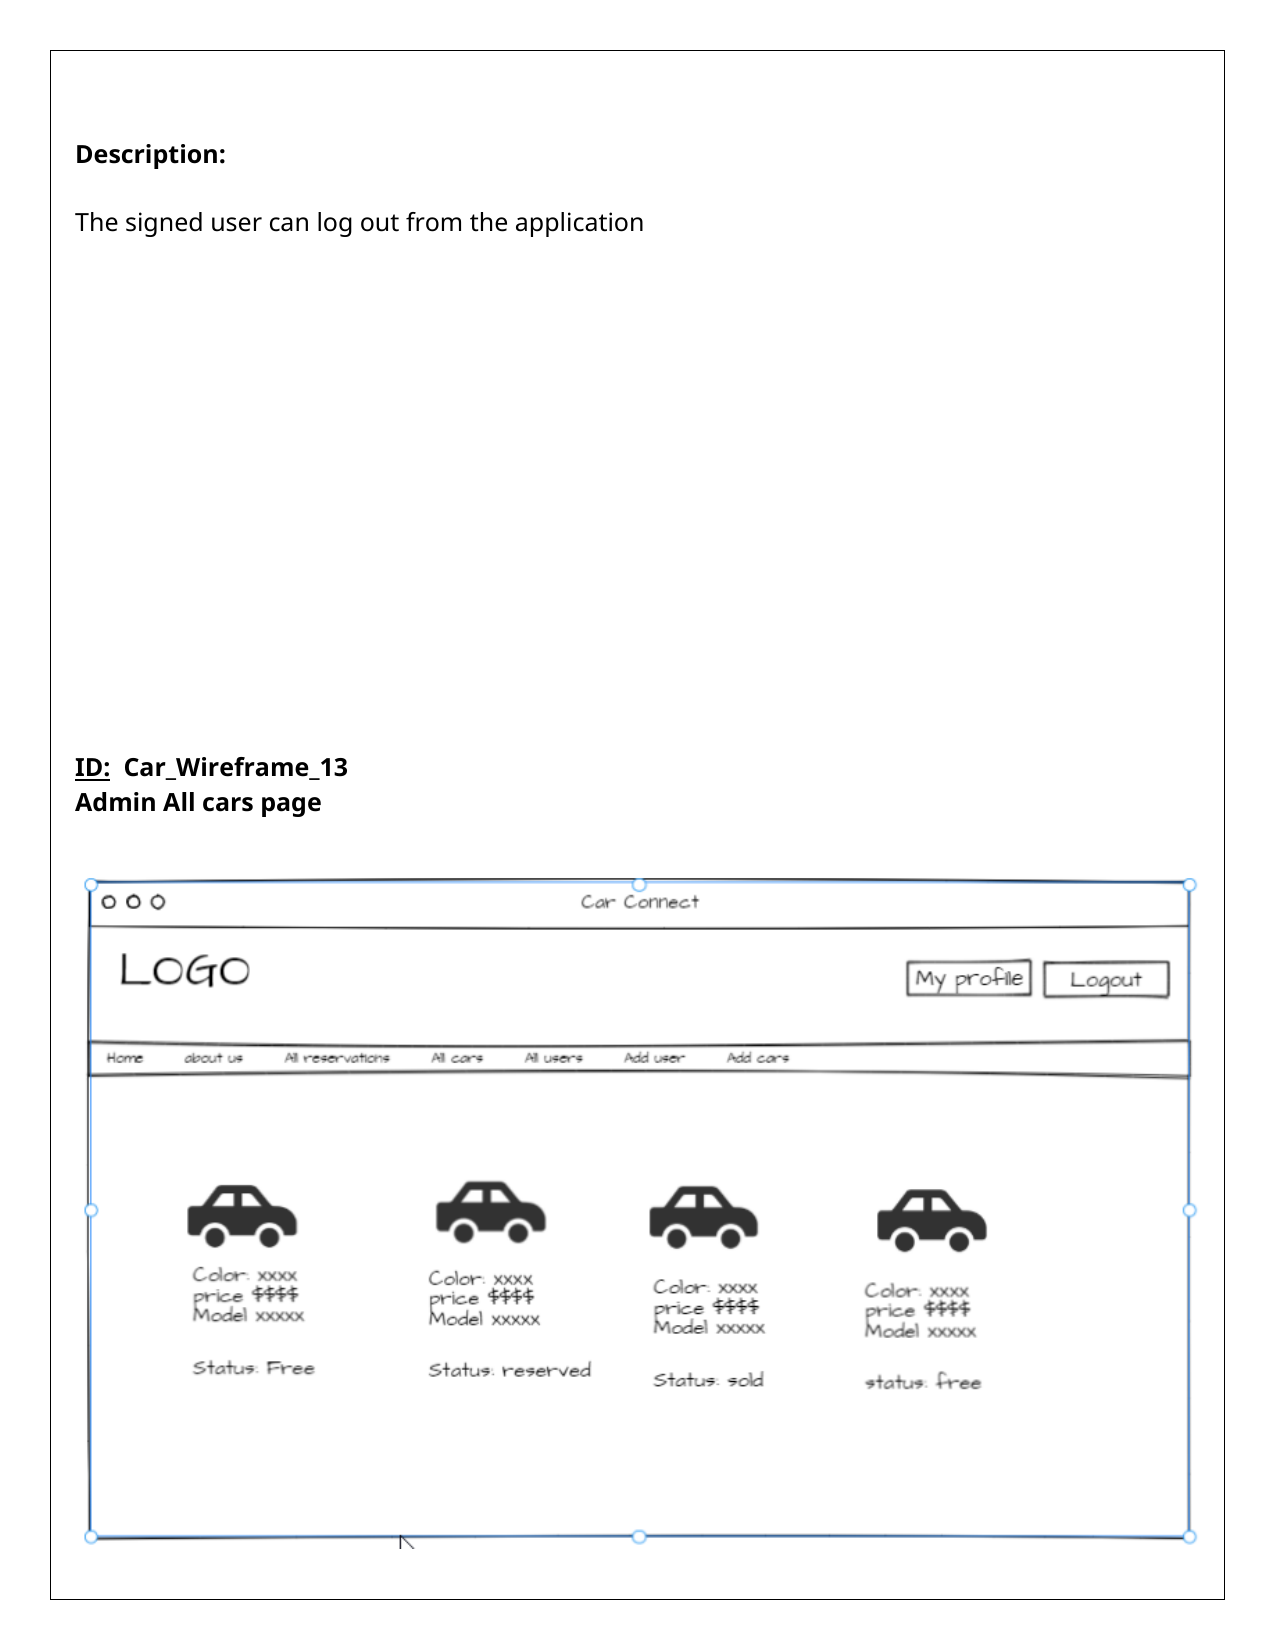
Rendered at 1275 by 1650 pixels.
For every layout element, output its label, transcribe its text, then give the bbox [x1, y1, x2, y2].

text Description: [75, 137, 1181, 171]
text ID: Car_Wireframe_13 [75, 750, 1181, 784]
picture [75, 852, 1200, 1549]
text Admin All cars page [75, 784, 1181, 818]
text The signed user can log out from the application [75, 205, 1181, 239]
